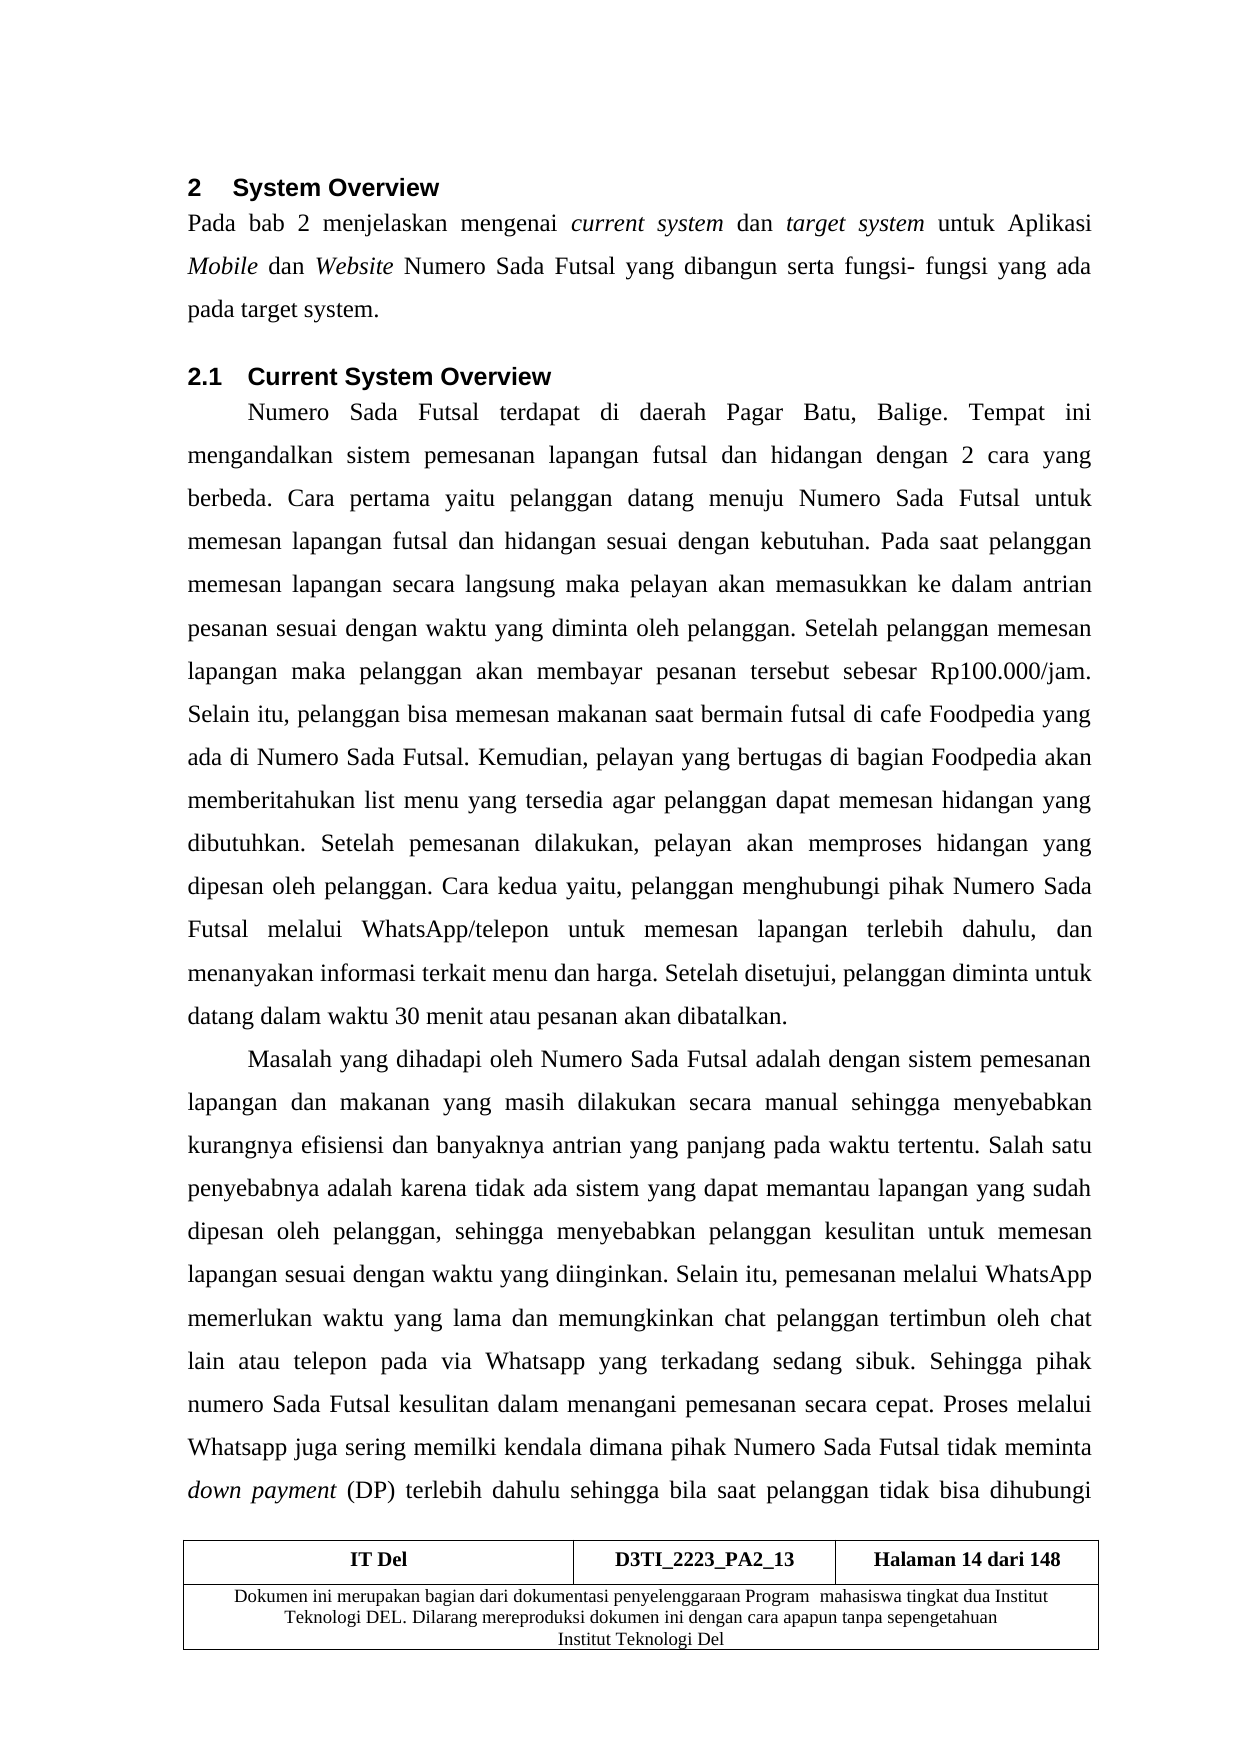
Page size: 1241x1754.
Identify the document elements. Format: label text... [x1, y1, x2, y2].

text Pada bab 2 menjelaskan mengenai current system dan target system untuk Aplikasi Mobile dan Website Numero Sada Futsal yang dibangun serta fungsi- fungsi yang ada pada target system. [187, 208, 1092, 323]
text Numero Sada Futsal terdapat di daerah Pagar Batu, Balige. Tempat ini mengandalkan sistem pemesanan lapangan futsal dan hidangan dengan 2 cara yang berbeda. Cara pertama yaitu pelanggan datang menuju Numero Sada Futsal untuk memesan lapangan futsal dan hidangan sesuai dengan kebutuhan. Pada saat pelanggan memesan lapangan secara langsung maka pelayan akan memasukkan ke dalam antrian pesanan sesuai dengan waktu yang diminta oleh pelanggan. Setelah pelanggan memesan lapangan maka pelanggan akan membayar pesanan tersebut sebesar Rp100.000/jam. Selain itu, pelanggan bisa memesan makanan saat bermain futsal di cafe Foodpedia yang ada di Numero Sada Futsal. Kemudian, pelayan yang bertugas di bagian Foodpedia akan memberitahukan list menu yang tersedia agar pelanggan dapat memesan hidangan yang dibutuhkan. Setelah pemesanan dilakukan, pelayan akan memproses hidangan yang dipesan oleh pelanggan. Cara kedua yaitu, pelanggan menghubungi pihak Numero Sada Futsal melalui WhatsApp/telepon untuk memesan lapangan terlebih dahulu, dan menanyakan informasi terkait menu dan harga. Setelah disetujui, pelanggan diminta untuk datang dalam waktu 30 menit atau pesanan akan dibatalkan. [187, 397, 1092, 1029]
subtitle Current System Overview [187, 362, 1092, 391]
subtitle System Overview [187, 173, 1092, 201]
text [187, 1044, 1092, 1504]
